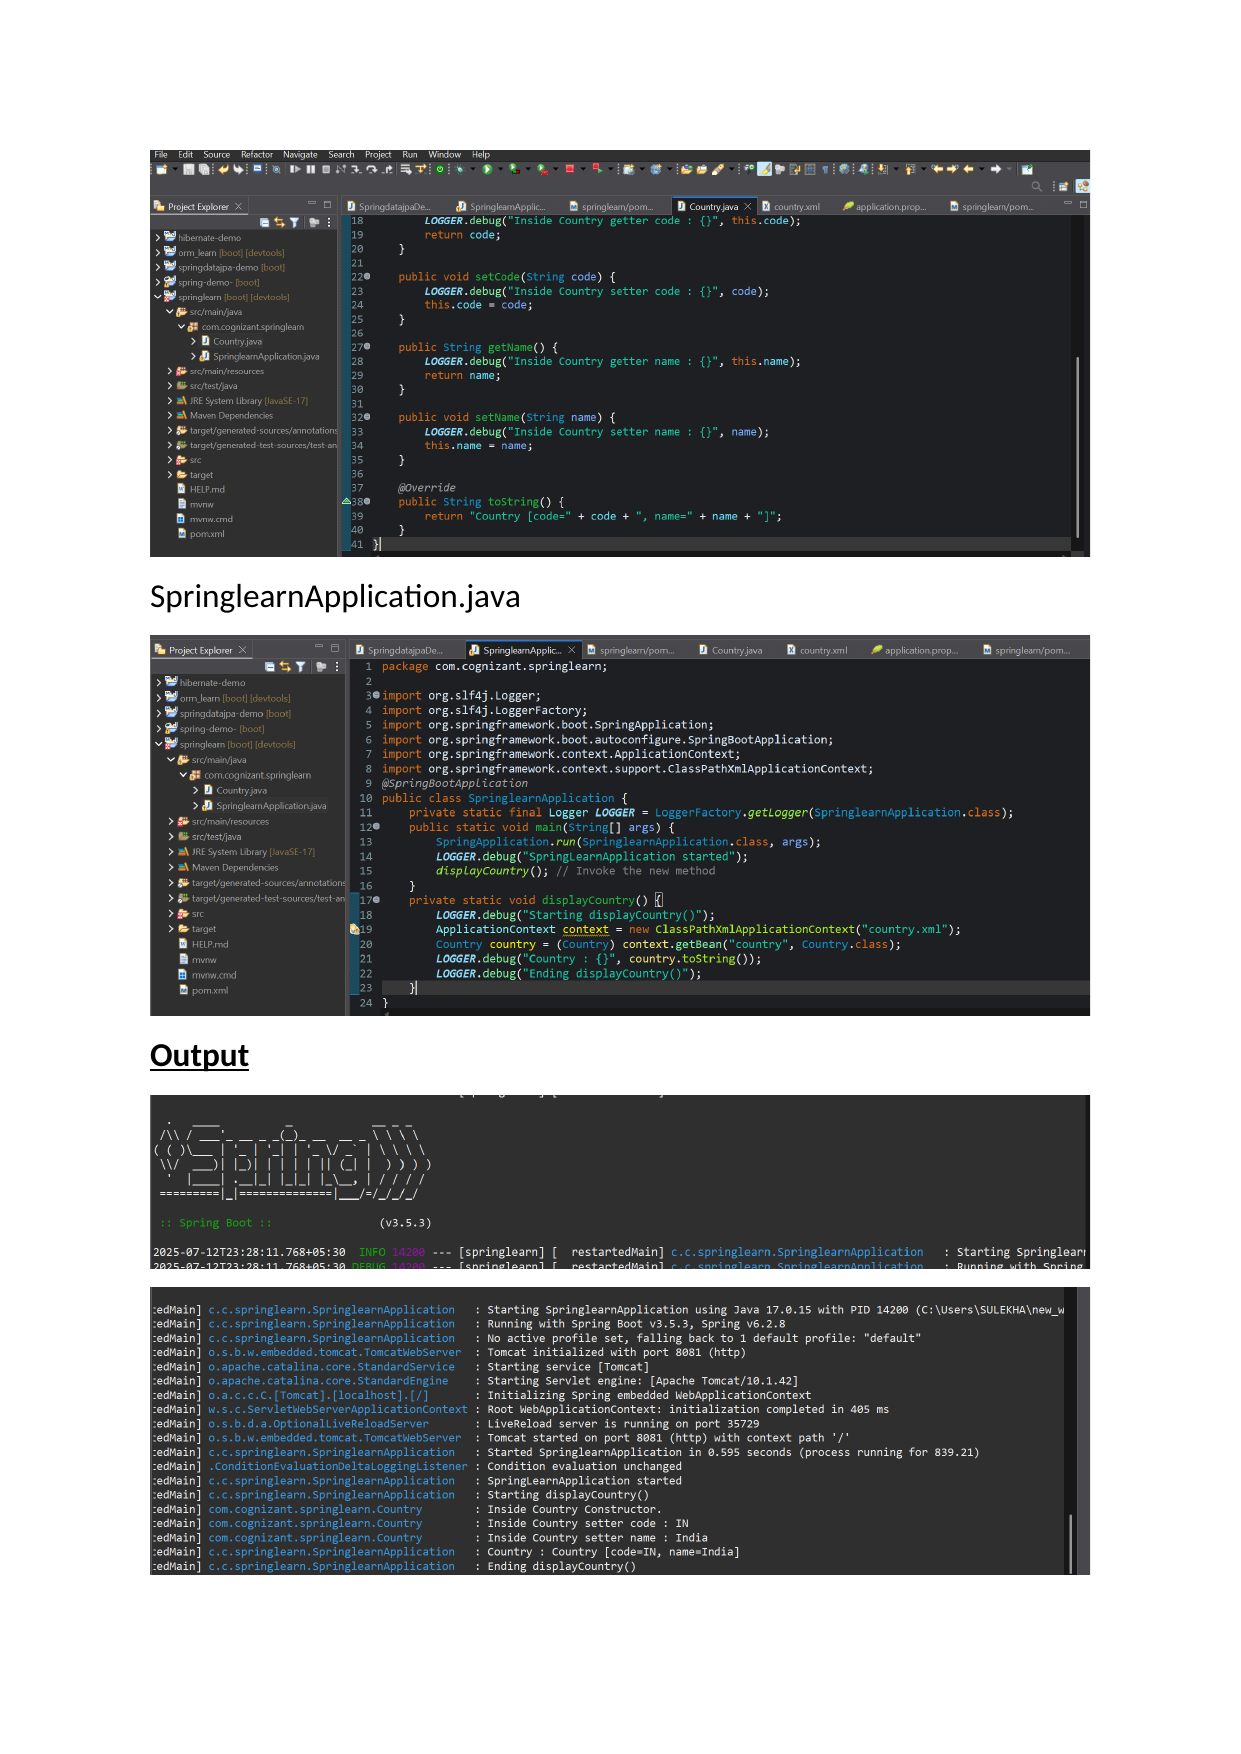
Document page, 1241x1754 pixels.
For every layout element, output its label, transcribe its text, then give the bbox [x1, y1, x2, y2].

text Output [150, 1034, 1090, 1075]
picture [150, 635, 1091, 1016]
picture [150, 1287, 1091, 1575]
picture [150, 1095, 1091, 1269]
text SpringlearnApplication.java [150, 575, 1090, 616]
picture [150, 150, 1091, 557]
